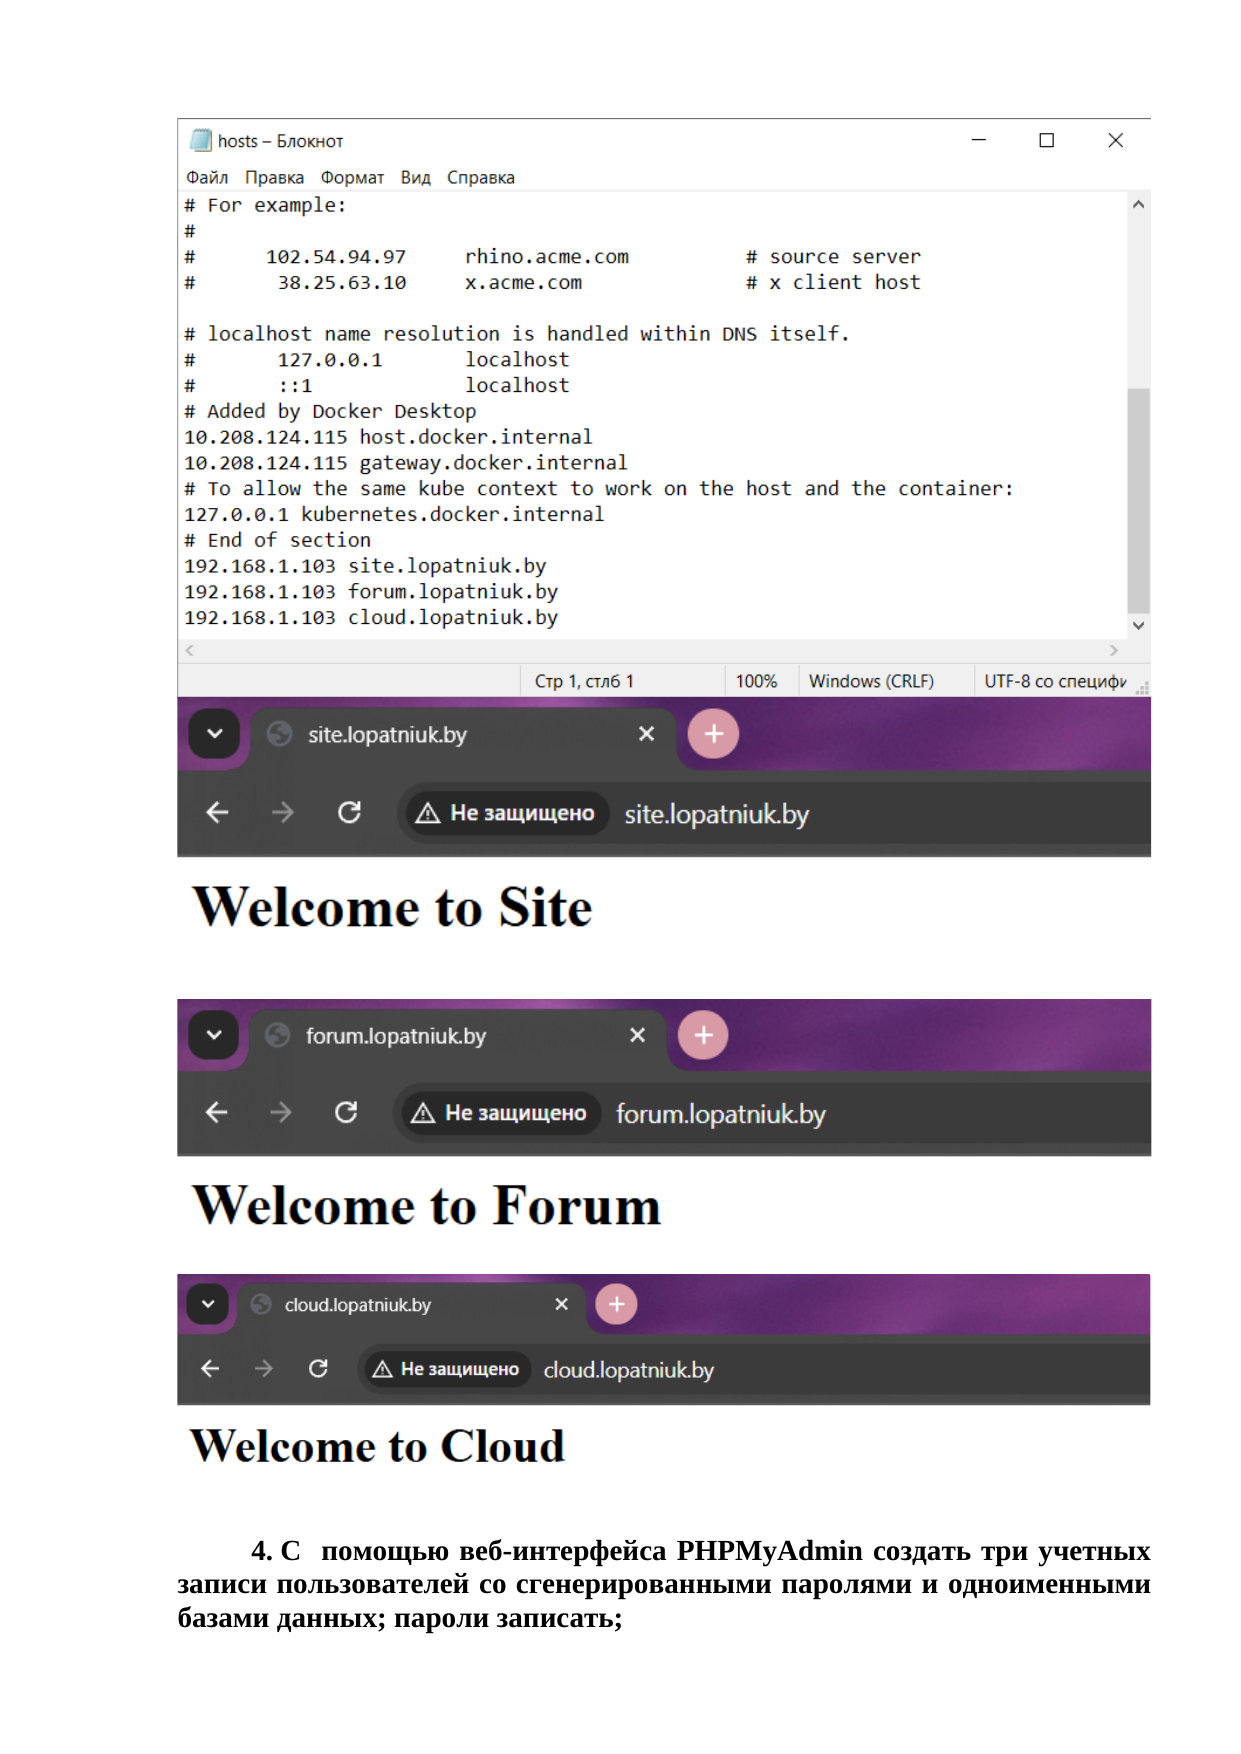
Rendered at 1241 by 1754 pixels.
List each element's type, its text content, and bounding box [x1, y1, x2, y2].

list C помощью веб-интерфейса PHPMyAdmin создать три учетных записи пользователей со сгенерированными паролями и одноименными базами данных; пароли записать; [177, 1533, 1152, 1633]
picture [177, 118, 1152, 1533]
